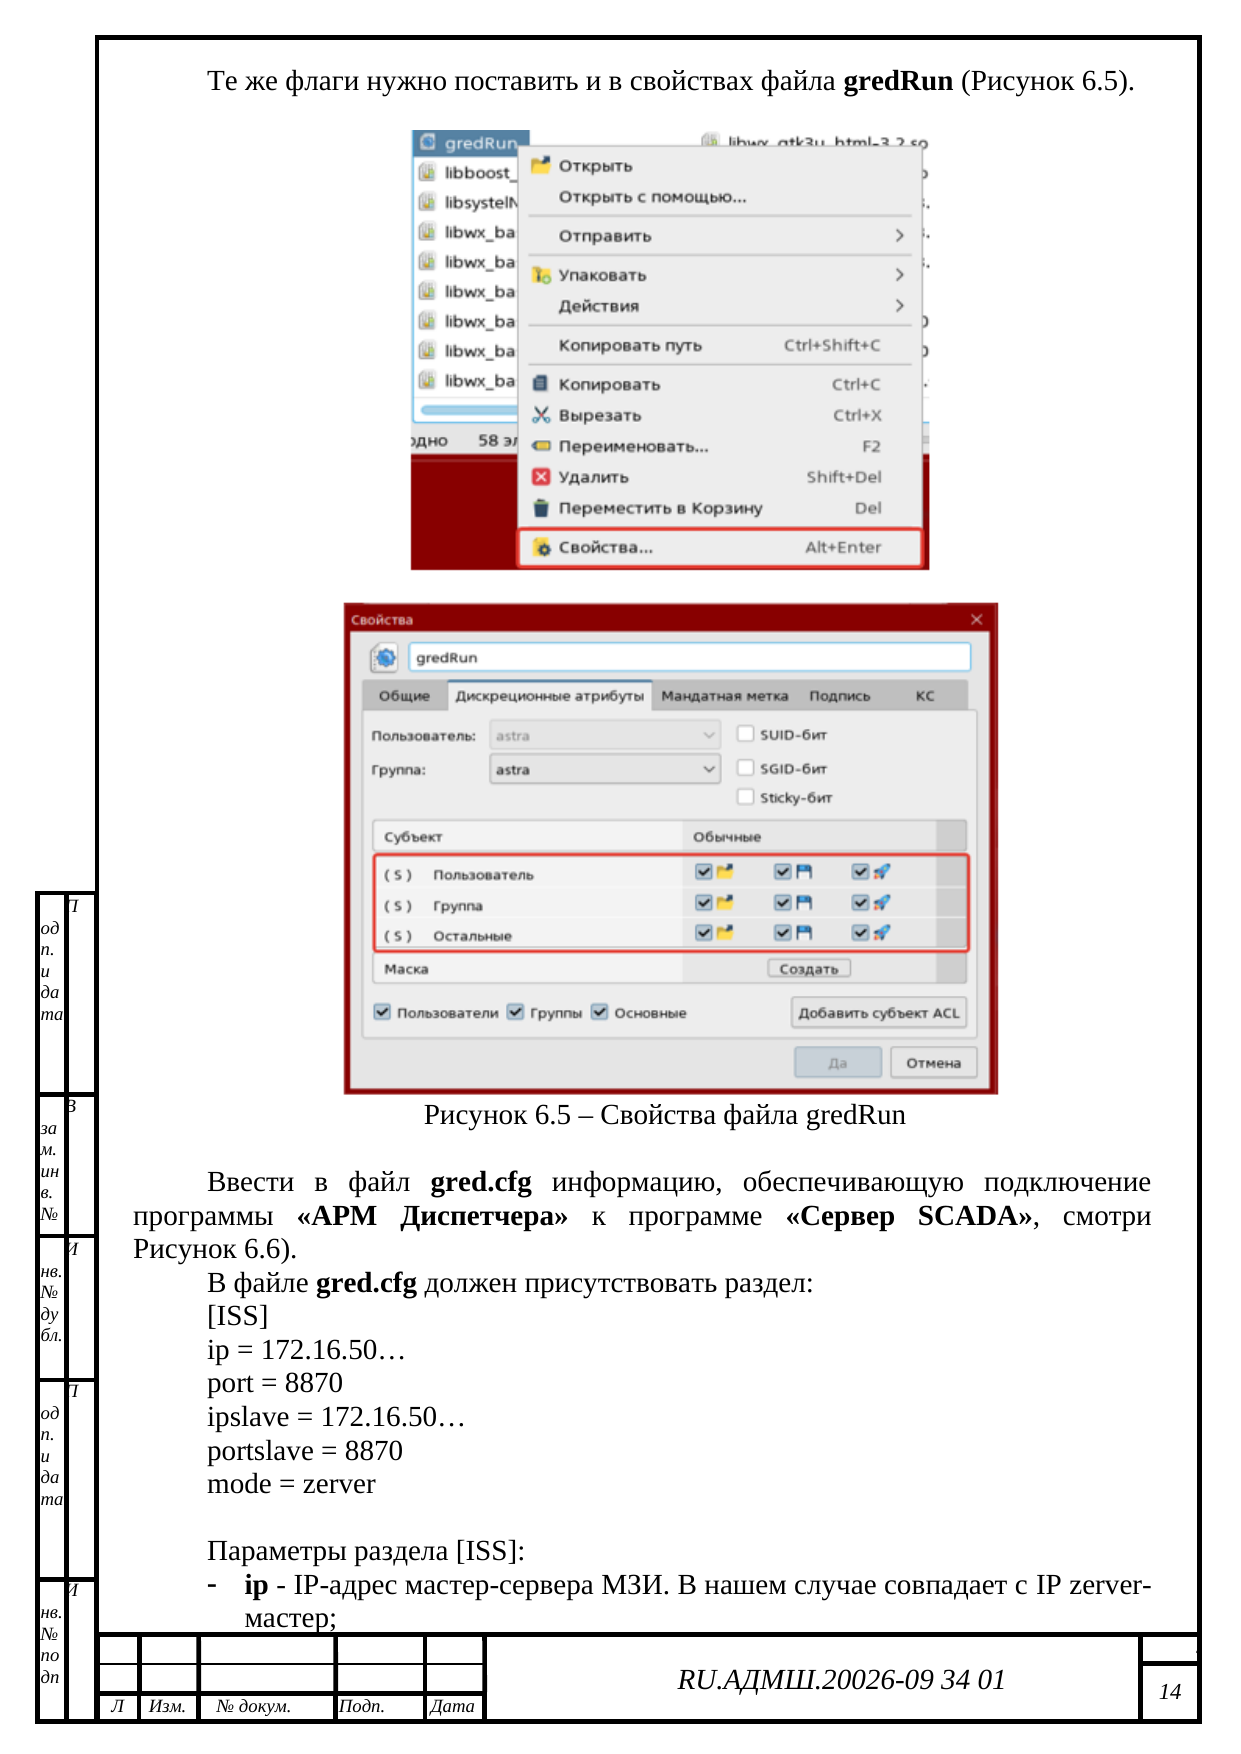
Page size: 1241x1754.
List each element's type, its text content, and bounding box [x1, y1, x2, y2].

text ip = 172.16.50… [133, 1332, 1152, 1366]
text portslave = 8870 [133, 1433, 1152, 1466]
picture [341, 130, 1003, 1098]
text В файле gred.cfg должен присутствовать раздел: [133, 1265, 1152, 1298]
text port = 8870 [133, 1366, 1152, 1399]
text mode = zerver [133, 1466, 1152, 1500]
list ip - IP-адрес мастер-сервера МЗИ. В нашем случае совпадает с IP zerver-мастер; [207, 1567, 1152, 1634]
text ipslave = 172.16.50… [133, 1399, 1152, 1433]
text [ISS] [133, 1298, 1152, 1332]
text Параметры раздела [ISS]: [133, 1533, 1152, 1567]
